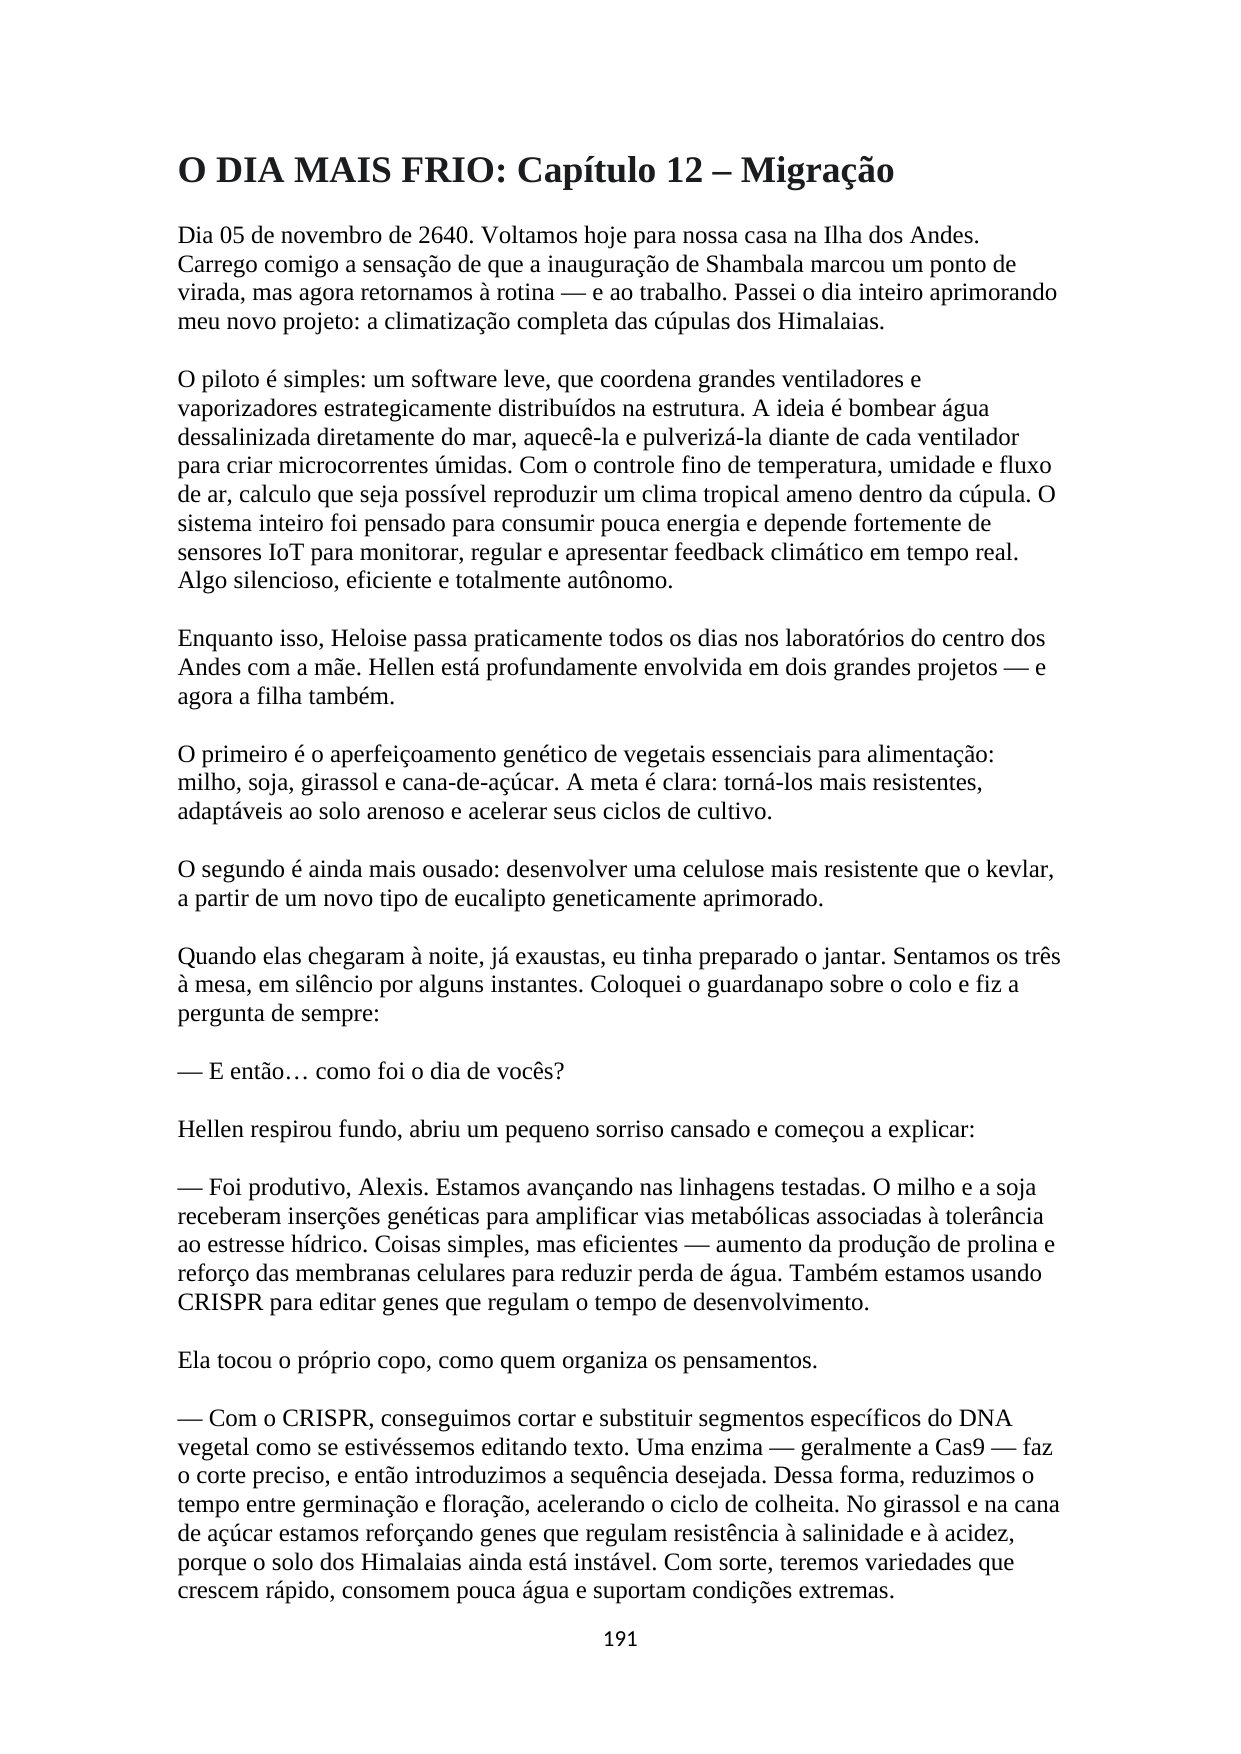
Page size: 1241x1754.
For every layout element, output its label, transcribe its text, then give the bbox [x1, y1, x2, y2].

text O segundo é ainda mais ousado: desenvolver uma celulose mais resistente que o kevlar, a partir de um novo tipo de eucalipto geneticamente aprimorado. [177, 854, 1063, 912]
text — Com o CRISPR, conseguimos cortar e substituir segmentos específicos do DNA vegetal como se estivéssemos editando texto. Uma enzima — geralmente a Cas9 — faz o corte preciso, e então introduzimos a sequência desejada. Dessa forma, reduzimos o tempo entre germinação e floração, acelerando o ciclo de colheita. No girassol e na cana de açúcar estamos reforçando genes que regulam resistência à salinidade e à acidez, porque o solo dos Himalaias ainda está instável. Com sorte, teremos variedades que crescem rápido, consomem pouca água e suportam condições extremas. [177, 1403, 1063, 1604]
text Dia 05 de novembro de 2640. Voltamos hoje para nossa casa na Ilha dos Andes. Carrego comigo a sensação de que a inauguração de Shambala marcou um ponto de virada, mas agora retornamos à rotina — e ao trabalho. Passei o dia inteiro aprimorando meu novo projeto: a climatização completa das cúpulas dos Himalaias. [177, 220, 1063, 335]
text O piloto é simples: um software leve, que coordena grandes ventiladores e vaporizadores estrategicamente distribuídos na estrutura. A ideia é bombear água dessalinizada diretamente do mar, aquecê-la e pulverizá-la diante de cada ventilador para criar microcorrentes úmidas. Com o controle fino de temperatura, umidade e fluxo de ar, calculo que seja possível reproduzir um clima tropical ameno dentro da cúpula. O sistema inteiro foi pensado para consumir pouca energia e depende fortemente de sensores IoT para monitorar, regular e apresentar feedback climático em tempo real. Algo silencioso, eficiente e totalmente autônomo. [177, 364, 1063, 594]
text Enquanto isso, Heloise passa praticamente todos os dias nos laboratórios do centro dos Andes com a mãe. Hellen está profundamente envolvida em dois grandes projetos — e agora a filha também. [177, 623, 1063, 709]
text Ela tocou o próprio copo, como quem organiza os pensamentos. [177, 1345, 1063, 1374]
text Hellen respirou fundo, abriu um pequeno sorriso cansado e começou a explicar: [177, 1114, 1063, 1143]
text O DIA MAIS FRIO: Capítulo 12 – Migração [177, 148, 1063, 191]
text — E então… como foi o dia de vocês? [177, 1056, 1063, 1085]
text Quando elas chegaram à noite, já exaustas, eu tinha preparado o jantar. Sentamos os três à mesa, em silêncio por alguns instantes. Coloquei o guardanapo sobre o colo e fiz a pergunta de sempre: [177, 941, 1063, 1027]
text O primeiro é o aperfeiçoamento genético de vegetais essenciais para alimentação: milho, soja, girassol e cana-de-açúcar. A meta é clara: torná-los mais resistentes, adaptáveis ao solo arenoso e acelerar seus ciclos de cultivo. [177, 739, 1063, 825]
text — Foi produtivo, Alexis. Estamos avançando nas linhagens testadas. O milho e a soja receberam inserções genéticas para amplificar vias metabólicas associadas à tolerância ao estresse hídrico. Coisas simples, mas eficientes — aumento da produção de prolina e reforço das membranas celulares para reduzir perda de água. Também estamos usando CRISPR para editar genes que regulam o tempo de desenvolvimento. [177, 1172, 1063, 1316]
